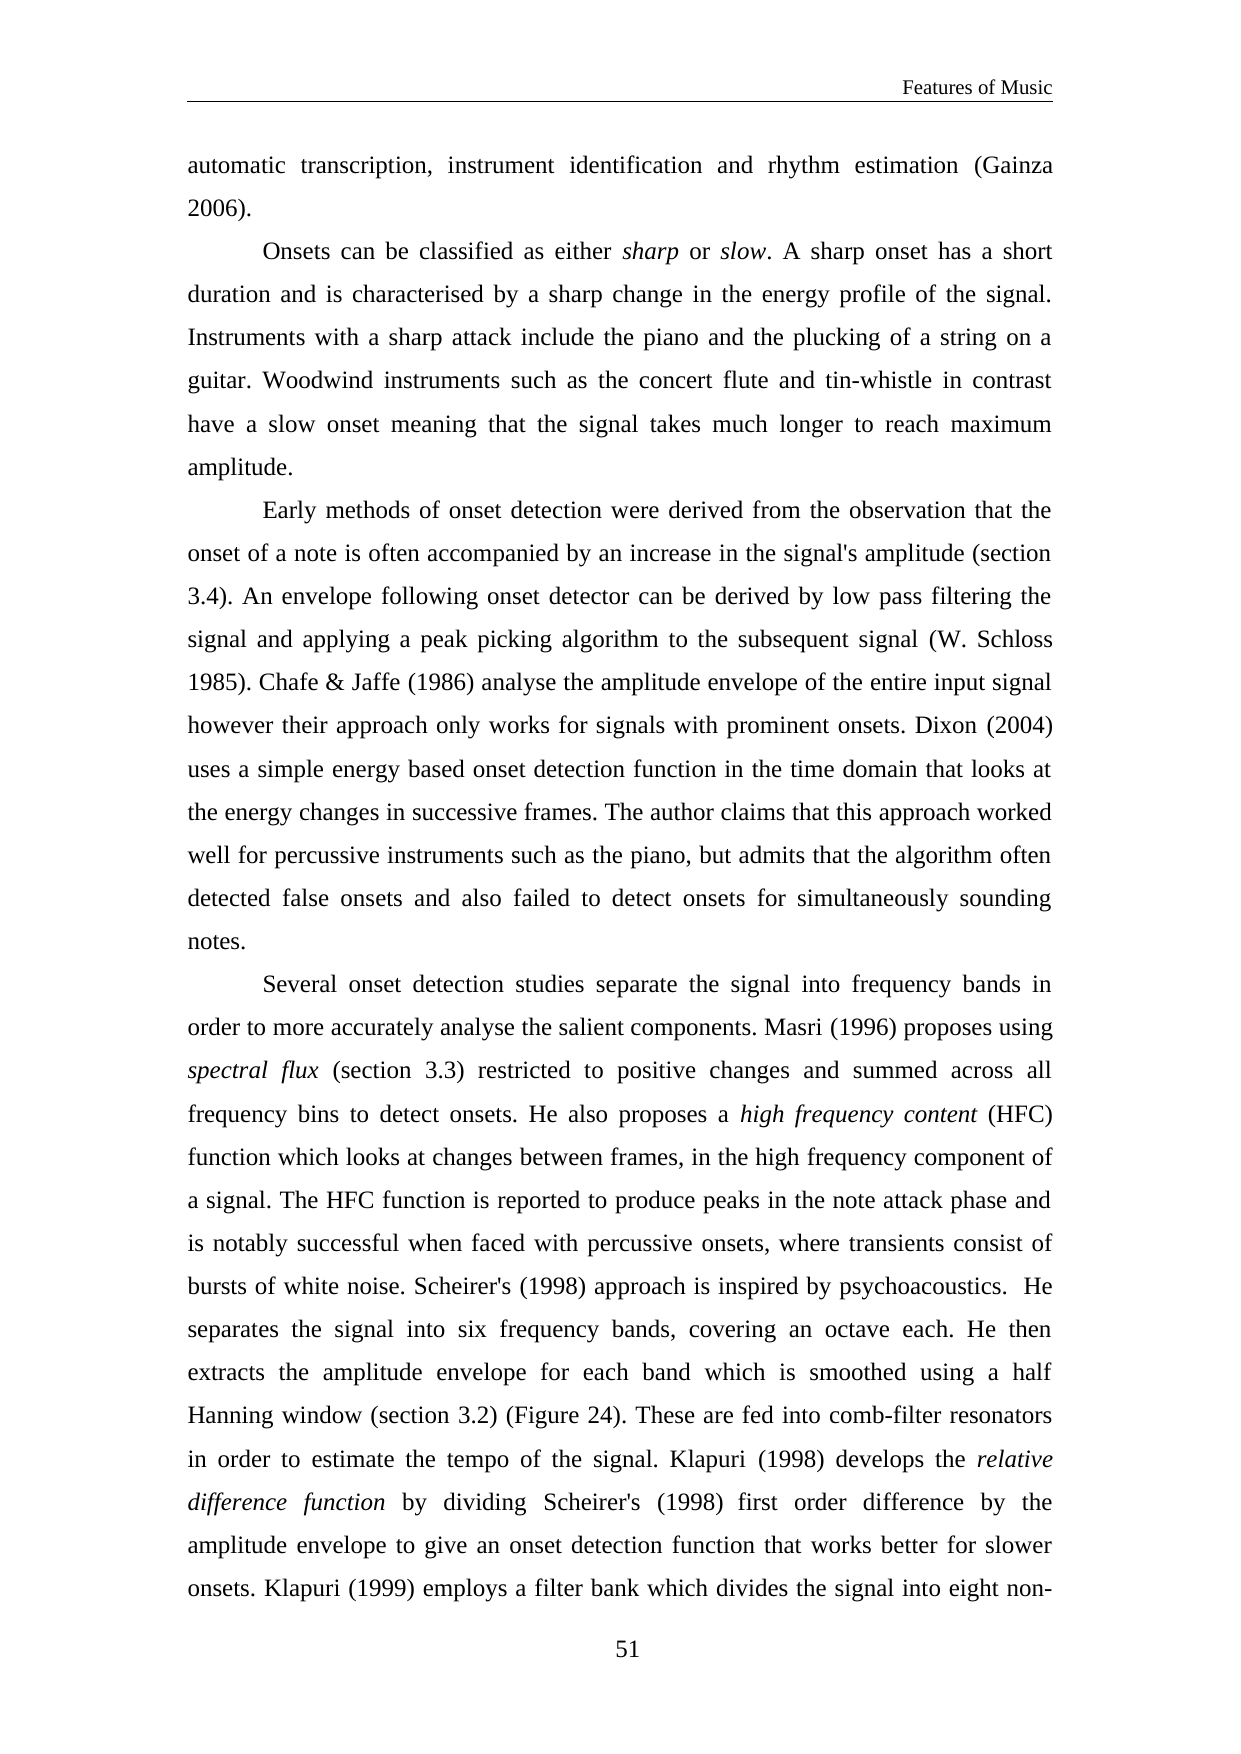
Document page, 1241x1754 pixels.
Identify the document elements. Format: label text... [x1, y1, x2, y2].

text Early methods of onset detection were derived from the observation that the onset of a note is often accompanied by an increase in the signal's amplitude (section 3.4). An envelope following onset detector can be derived by low pass filtering the signal and applying a peak picking algorithm to the subsequent signal (W. Schloss 1985). Chafe & Jaffe (1986) analyse the amplitude envelope of the entire input signal however their approach only works for signals with prominent onsets. Dixon (2004) uses a simple energy based onset detection function in the time domain that looks at the energy changes in successive frames. The author claims that this approach worked well for percussive instruments such as the piano, but admits that the algorithm often detected false onsets and also failed to detect onsets for simultaneously sounding notes. [187, 495, 1053, 955]
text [187, 150, 1053, 222]
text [187, 969, 1053, 1602]
text Onsets can be classified as either sharp or slow. A sharp onset has a short duration and is characterised by a sharp change in the energy profile of the signal. Instruments with a sharp attack include the piano and the plucking of a string on a guitar. Woodwind instruments such as the concert flute and tin-whistle in contrast have a slow onset meaning that the signal takes much longer to reach maximum amplitude. [187, 236, 1053, 481]
